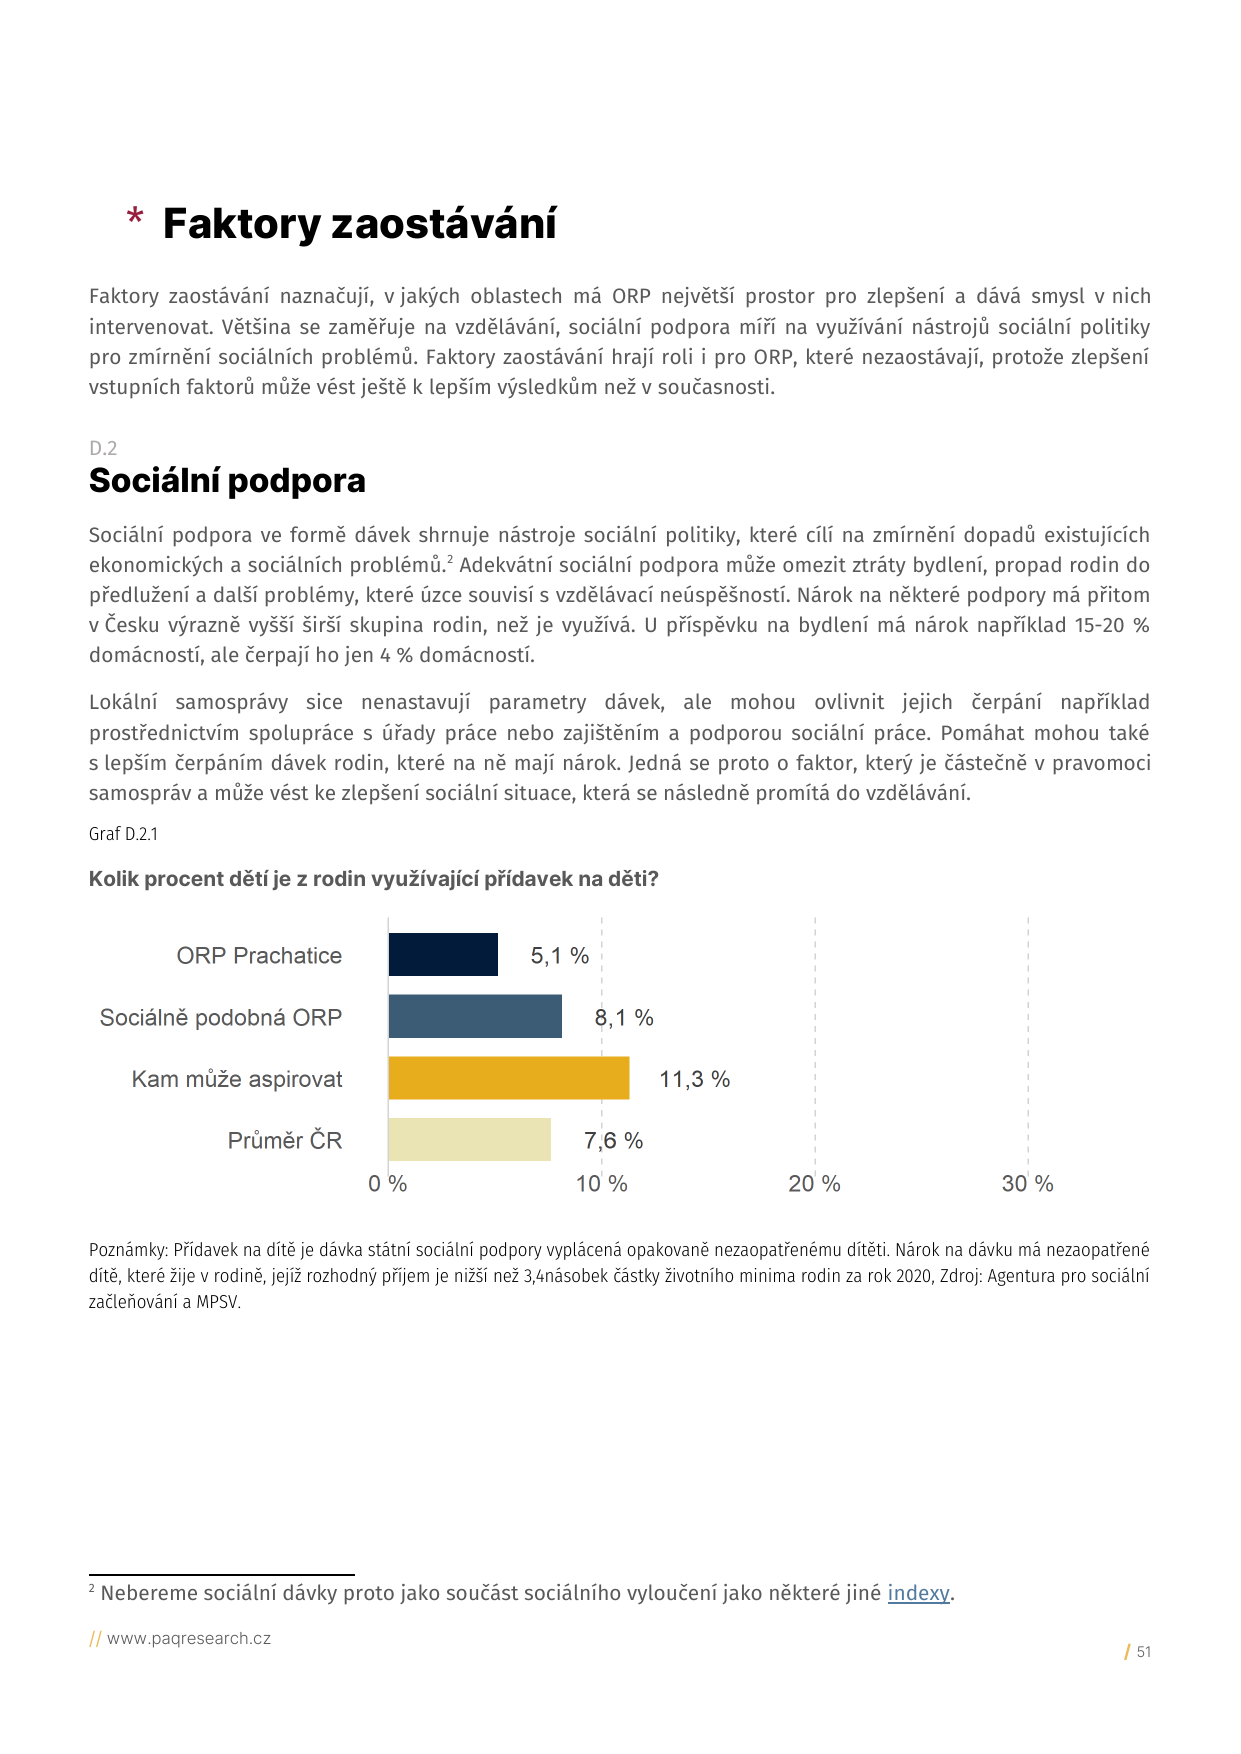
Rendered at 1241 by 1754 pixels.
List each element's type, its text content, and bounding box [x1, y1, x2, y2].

text Kolik procent dětí je z rodin využívající přídavek na děti? [89, 861, 1152, 891]
text Poznámky: Přídavek na dítě je dávka státní sociální podpory vyplácená opakovaně nezaopatřenému dítěti. Nárok na dávku má nezaopatřené dítě, které žije v rodině, jejíž rozhodný příjem je nižší než 3,4násobek částky životního minima rodin za rok 2020, Zdroj: Agentura pro sociální začleňování a MPSV. [89, 1239, 1152, 1313]
text Lokální samosprávy sice nenastavují parametry dávek, ale mohou ovlivnit jejich čerpání například prostřednictvím spolupráce s úřady práce nebo zajištěním a podporou sociální práce. Pomáhat mohou také s lepším čerpáním dávek rodin, které na ně mají nárok. Jedná se proto o faktor, který je částečně v pravomoci samospráv a může vést ke zlepšení sociální situace, která se následně promítá do vzdělávání. [89, 685, 1152, 806]
subtitle Faktory zaostávání [126, 198, 1152, 249]
text D.2 [89, 430, 1152, 461]
picture [88, 891, 1139, 1223]
text Sociální podpora ve formě dávek shrnuje nástroje sociální politiky, které cílí na zmírnění dopadů existujících ekonomických a sociálních problémů. Adekvátní sociální podpora může omezit ztráty bydlení, propad rodin do předlužení a další problémy, které úzce souvisí s vzdělávací neúspěšností. Nárok na některé podpory má přitom v Česku výrazně vyšší širší skupina rodin, než je využívá. U příspěvku na bydlení má nárok například 15-20 % domácností, ale čerpají ho jen 4 % domácností. [89, 517, 1152, 668]
text Graf D.2.1 [89, 822, 1152, 845]
text Faktory zaostávání naznačují, v jakých oblastech má ORP největší prostor pro zlepšení a dává smysl v nich intervenovat. Většina se zaměřuje na vzdělávání, sociální podpora míří na využívání nástrojů sociální politiky pro zmírnění sociálních problémů. Faktory zaostávání hrají roli i pro ORP, které nezaostávají, protože zlepšení vstupních faktorů může vést ještě k lepším výsledkům než v současnosti. [89, 279, 1152, 400]
subtitle Sociální podpora [89, 461, 1152, 501]
